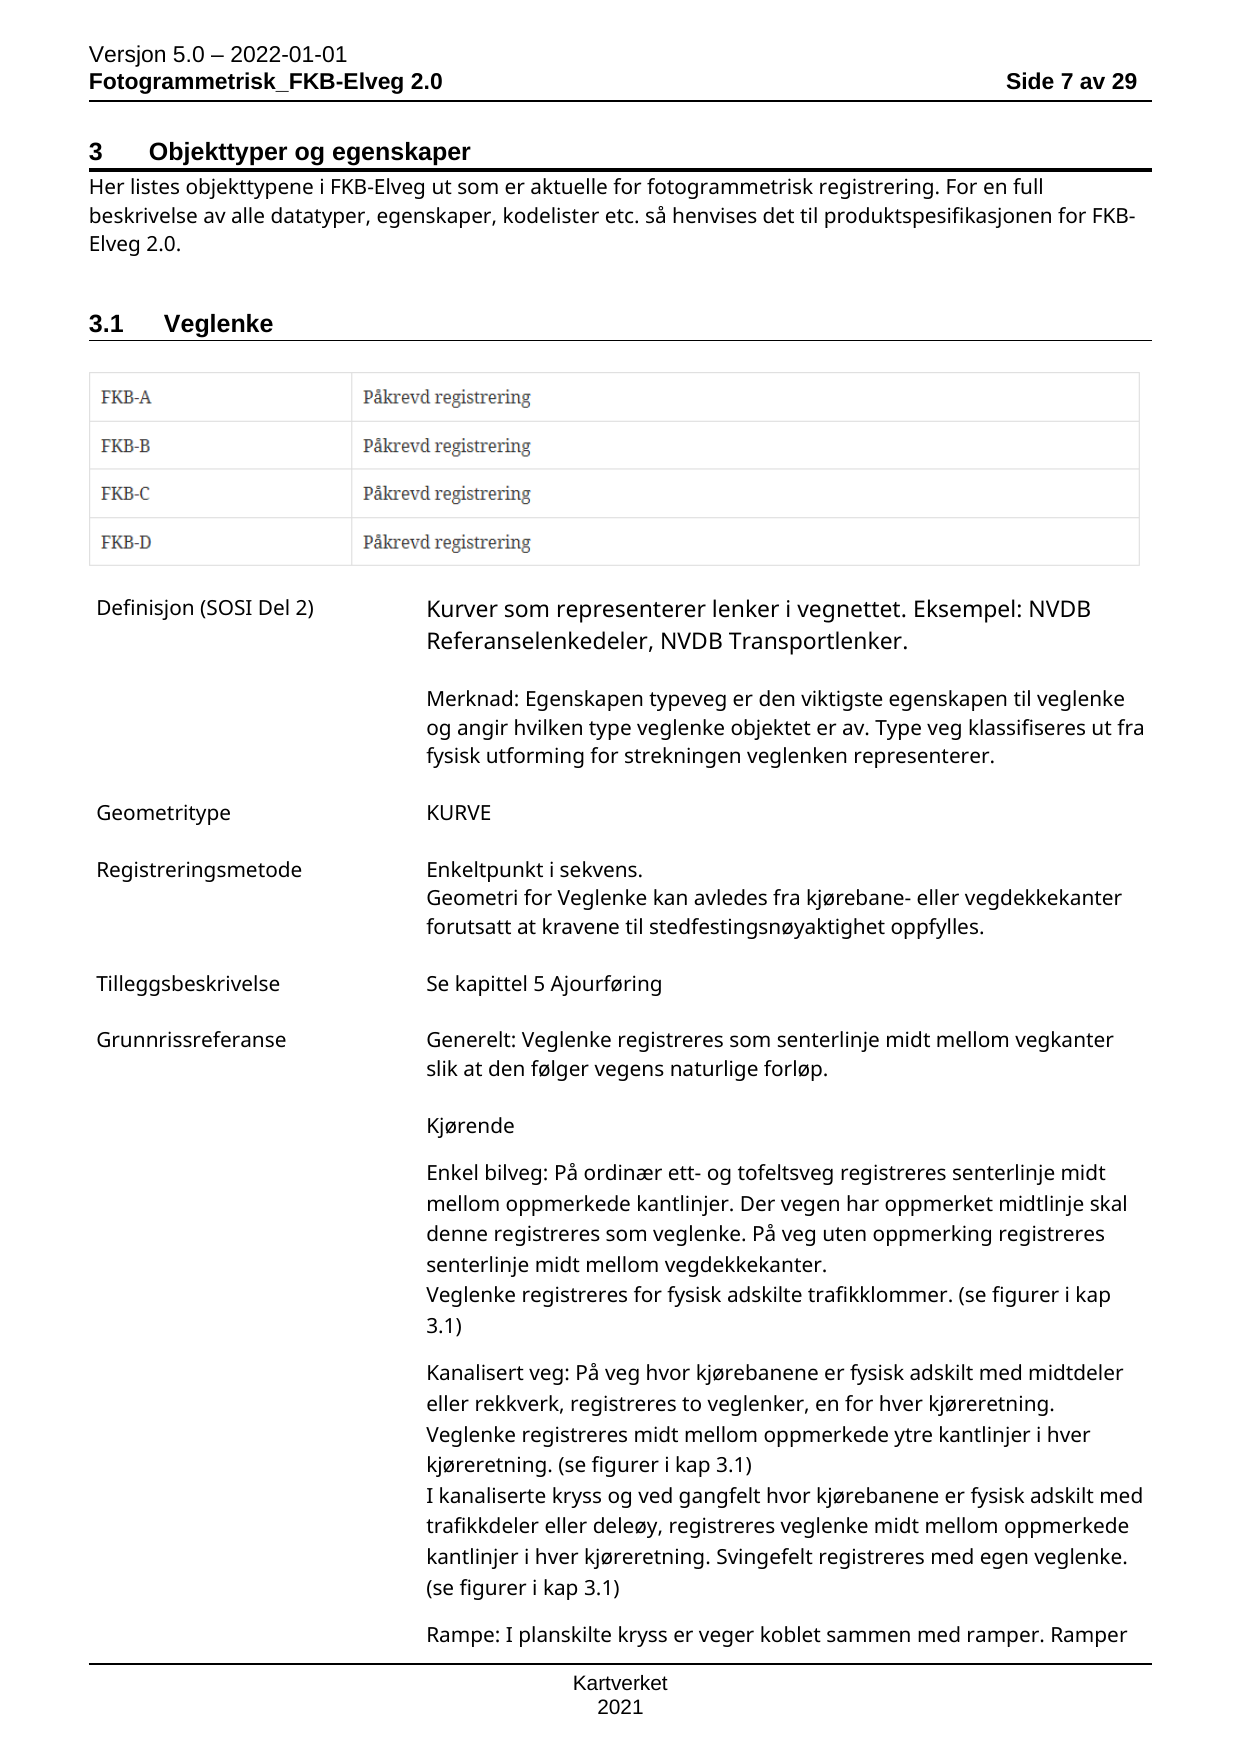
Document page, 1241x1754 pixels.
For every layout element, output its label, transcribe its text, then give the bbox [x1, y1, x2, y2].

table_cell Registreringsmetode [89, 855, 419, 969]
table_cell Se kapittel 5 Ajourføring [419, 969, 1154, 1026]
table_cell KURVE [419, 798, 1154, 855]
table_cell Geometritype [89, 798, 419, 855]
table_cell Grunnrissreferanse [89, 1026, 419, 1649]
table_cell Enkeltpunkt i sekvens. Geometri for Veglenke kan avledes fra kjørebane- eller vegdekkekanter forutsatt at kravene til stedfestingsnøyaktighet oppfylles. [419, 855, 1154, 969]
text Her listes objekttypene i FKB-Elveg ut som er aktuelle for fotogrammetrisk registrering. For en full beskrivelse av alle datatyper, egenskaper, kodelister etc. så henvises det til produktspesifikasjonen for FKB-Elveg 2.0. [89, 172, 1152, 258]
table_cell Tilleggsbeskrivelse [89, 969, 419, 1026]
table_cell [419, 1026, 1154, 1649]
table_header Kurver som representerer lenker i vegnettet. Eksempel: NVDB Referanselenkedeler, NVDB Transportlenker. Merknad: Egenskapen typeveg er den viktigste egenskapen til veglenke og angir hvilken type veglenke objektet er av. Type veg klassifiseres ut fra fysisk utforming for strekningen veglenken representerer. [419, 593, 1154, 798]
table_header Definisjon (SOSI Del 2) [89, 593, 419, 798]
subtitle Veglenke [89, 309, 1152, 340]
subtitle Objekttyper og egenskaper [89, 137, 1152, 168]
picture [88, 372, 1141, 567]
